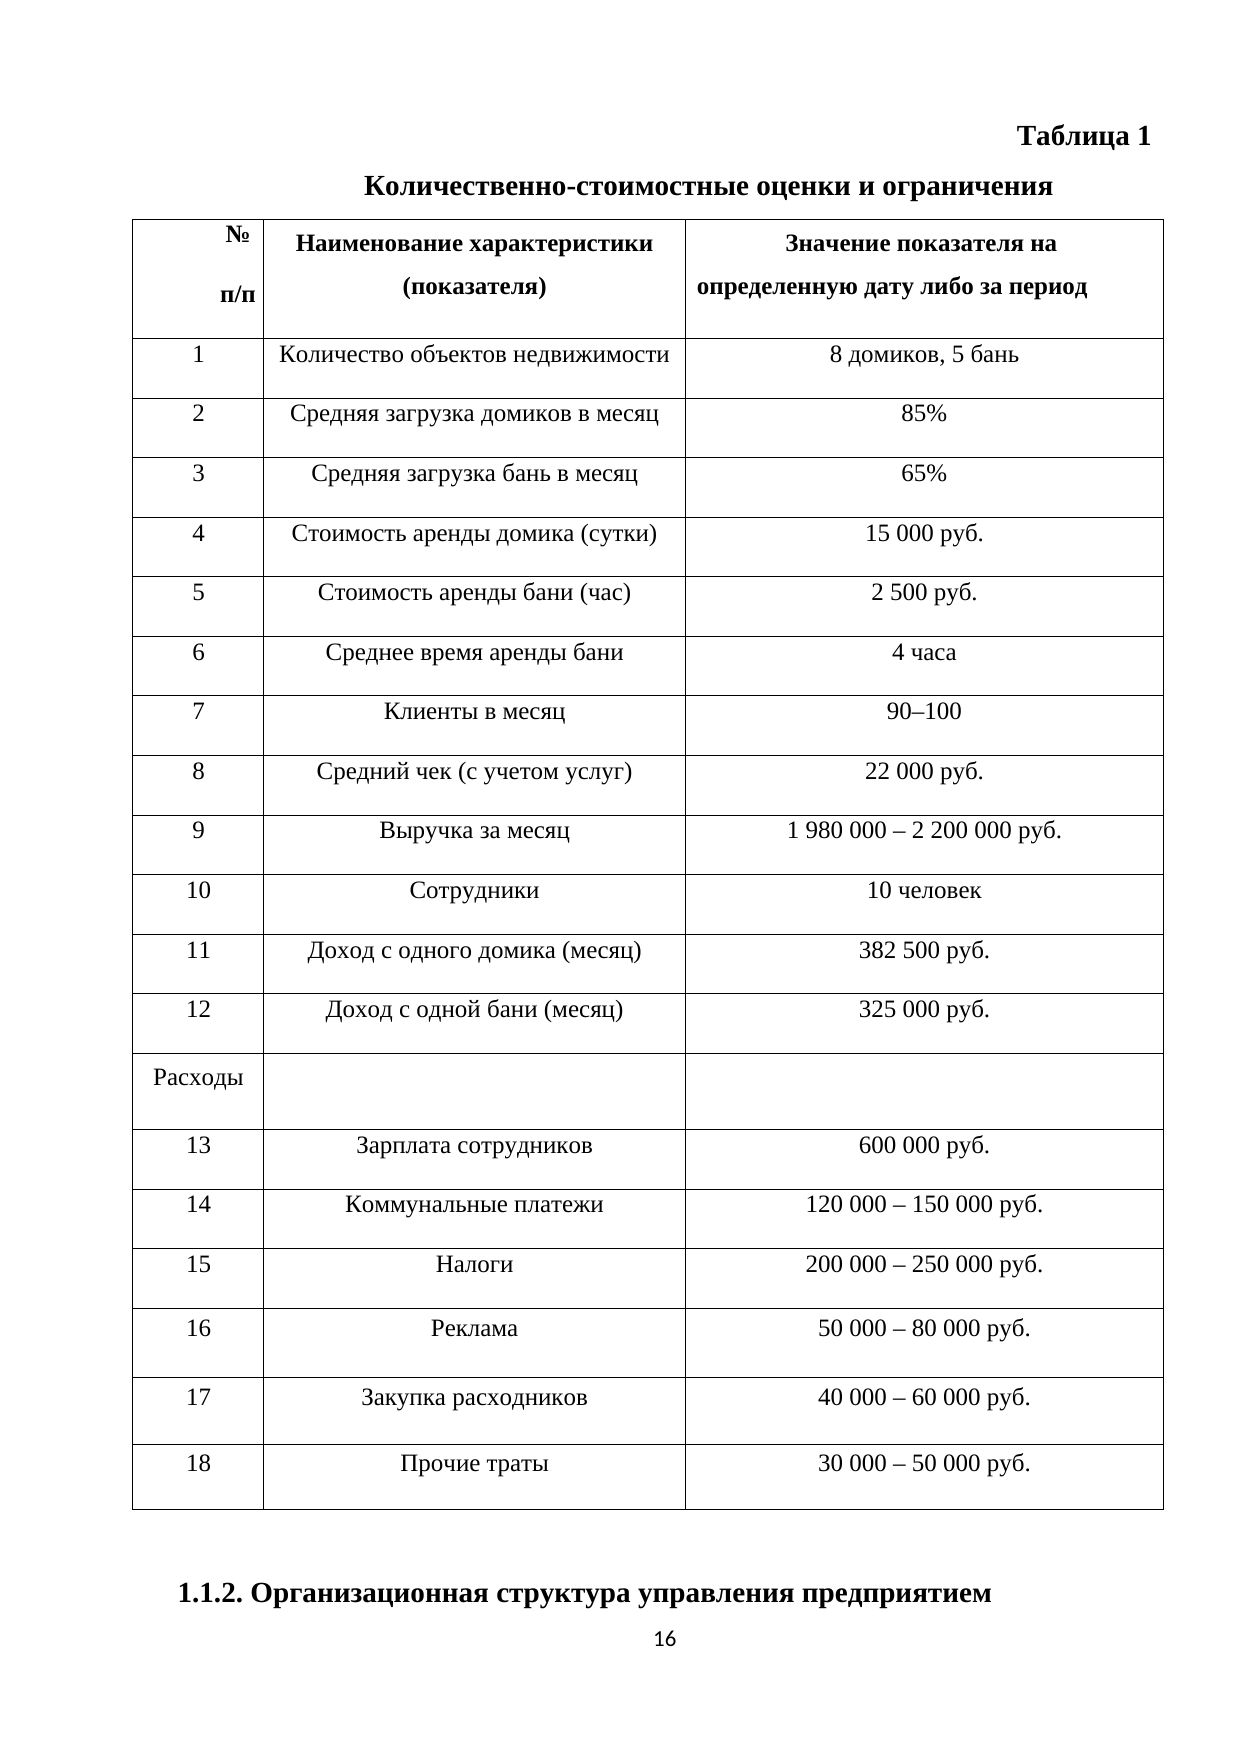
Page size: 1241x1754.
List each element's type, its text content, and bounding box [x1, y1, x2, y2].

table_cell Выручка за месяц [264, 816, 685, 874]
table_cell 14 [133, 1190, 263, 1248]
table_cell Клиенты в месяц [264, 696, 685, 755]
table_cell 15 [133, 1249, 263, 1308]
text Таблица 1 [177, 118, 1152, 152]
table_cell 65% [686, 458, 1163, 517]
table_cell 12 [133, 994, 263, 1053]
table_cell 50 000 – 80 000 руб. [686, 1309, 1163, 1377]
table_cell 2 500 руб. [686, 577, 1163, 636]
table_cell [686, 1054, 1163, 1129]
table_cell 10 [133, 875, 263, 934]
table_cell Налоги [264, 1249, 685, 1308]
table_cell Закупка расходников [264, 1378, 685, 1444]
table_cell 7 [133, 696, 263, 755]
text Количественно-стоимостные оценки и ограничения [177, 168, 1152, 202]
table_cell 85% [686, 399, 1163, 457]
table_cell 5 [133, 577, 263, 636]
table_cell 600 000 руб. [686, 1130, 1163, 1188]
table_cell Расходы [133, 1054, 263, 1129]
table_cell 22 000 руб. [686, 756, 1163, 814]
table_cell 17 [133, 1378, 263, 1444]
table_cell Коммунальные платежи [264, 1190, 685, 1248]
table_cell 3 [133, 458, 263, 517]
table_header № п/п [133, 220, 263, 338]
table_cell Реклама [264, 1309, 685, 1377]
table_cell 40 000 – 60 000 руб. [686, 1378, 1163, 1444]
table_cell 200 000 – 250 000 руб. [686, 1249, 1163, 1308]
table_cell 10 человек [686, 875, 1163, 934]
table_cell Количество объектов недвижимости [264, 339, 685, 397]
table_cell Среднее время аренды бани [264, 637, 685, 695]
table_cell Средняя загрузка домиков в месяц [264, 399, 685, 457]
table_cell Доход с одного домика (месяц) [264, 935, 685, 993]
table_cell Средняя загрузка бань в месяц [264, 458, 685, 517]
table_cell 13 [133, 1130, 263, 1188]
table_cell 4 часа [686, 637, 1163, 695]
table_header Значение показателя на определенную дату либо за период [686, 220, 1163, 338]
table_header Наименование характеристики (показателя) [264, 220, 685, 338]
table_cell Зарплата сотрудников [264, 1130, 685, 1188]
table_cell 4 [133, 518, 263, 576]
table_cell 30 000 – 50 000 руб. [686, 1445, 1163, 1509]
table_cell 1 [133, 339, 263, 397]
table_cell 6 [133, 637, 263, 695]
table_cell 8 [133, 756, 263, 814]
table_cell Прочие траты [264, 1445, 685, 1509]
table_cell 120 000 – 150 000 руб. [686, 1190, 1163, 1248]
table_cell 16 [133, 1309, 263, 1377]
table_cell Стоимость аренды домика (сутки) [264, 518, 685, 576]
table_cell 325 000 руб. [686, 994, 1163, 1053]
table_cell 11 [133, 935, 263, 993]
table_cell 2 [133, 399, 263, 457]
table_cell 382 500 руб. [686, 935, 1163, 993]
table_cell Средний чек (с учетом услуг) [264, 756, 685, 814]
subtitle 1.1.2. Организационная структура управления предприятием [177, 1576, 1152, 1609]
table_cell 18 [133, 1445, 263, 1509]
table_cell 1 980 000 – 2 200 000 руб. [686, 816, 1163, 874]
table_cell Сотрудники [264, 875, 685, 934]
table_cell 8 домиков, 5 бань [686, 339, 1163, 397]
table_cell 15 000 руб. [686, 518, 1163, 576]
table_cell [264, 1054, 685, 1129]
table_cell Доход с одной бани (месяц) [264, 994, 685, 1053]
table_cell 9 [133, 816, 263, 874]
table_cell 90–100 [686, 696, 1163, 755]
table_cell Стоимость аренды бани (час) [264, 577, 685, 636]
